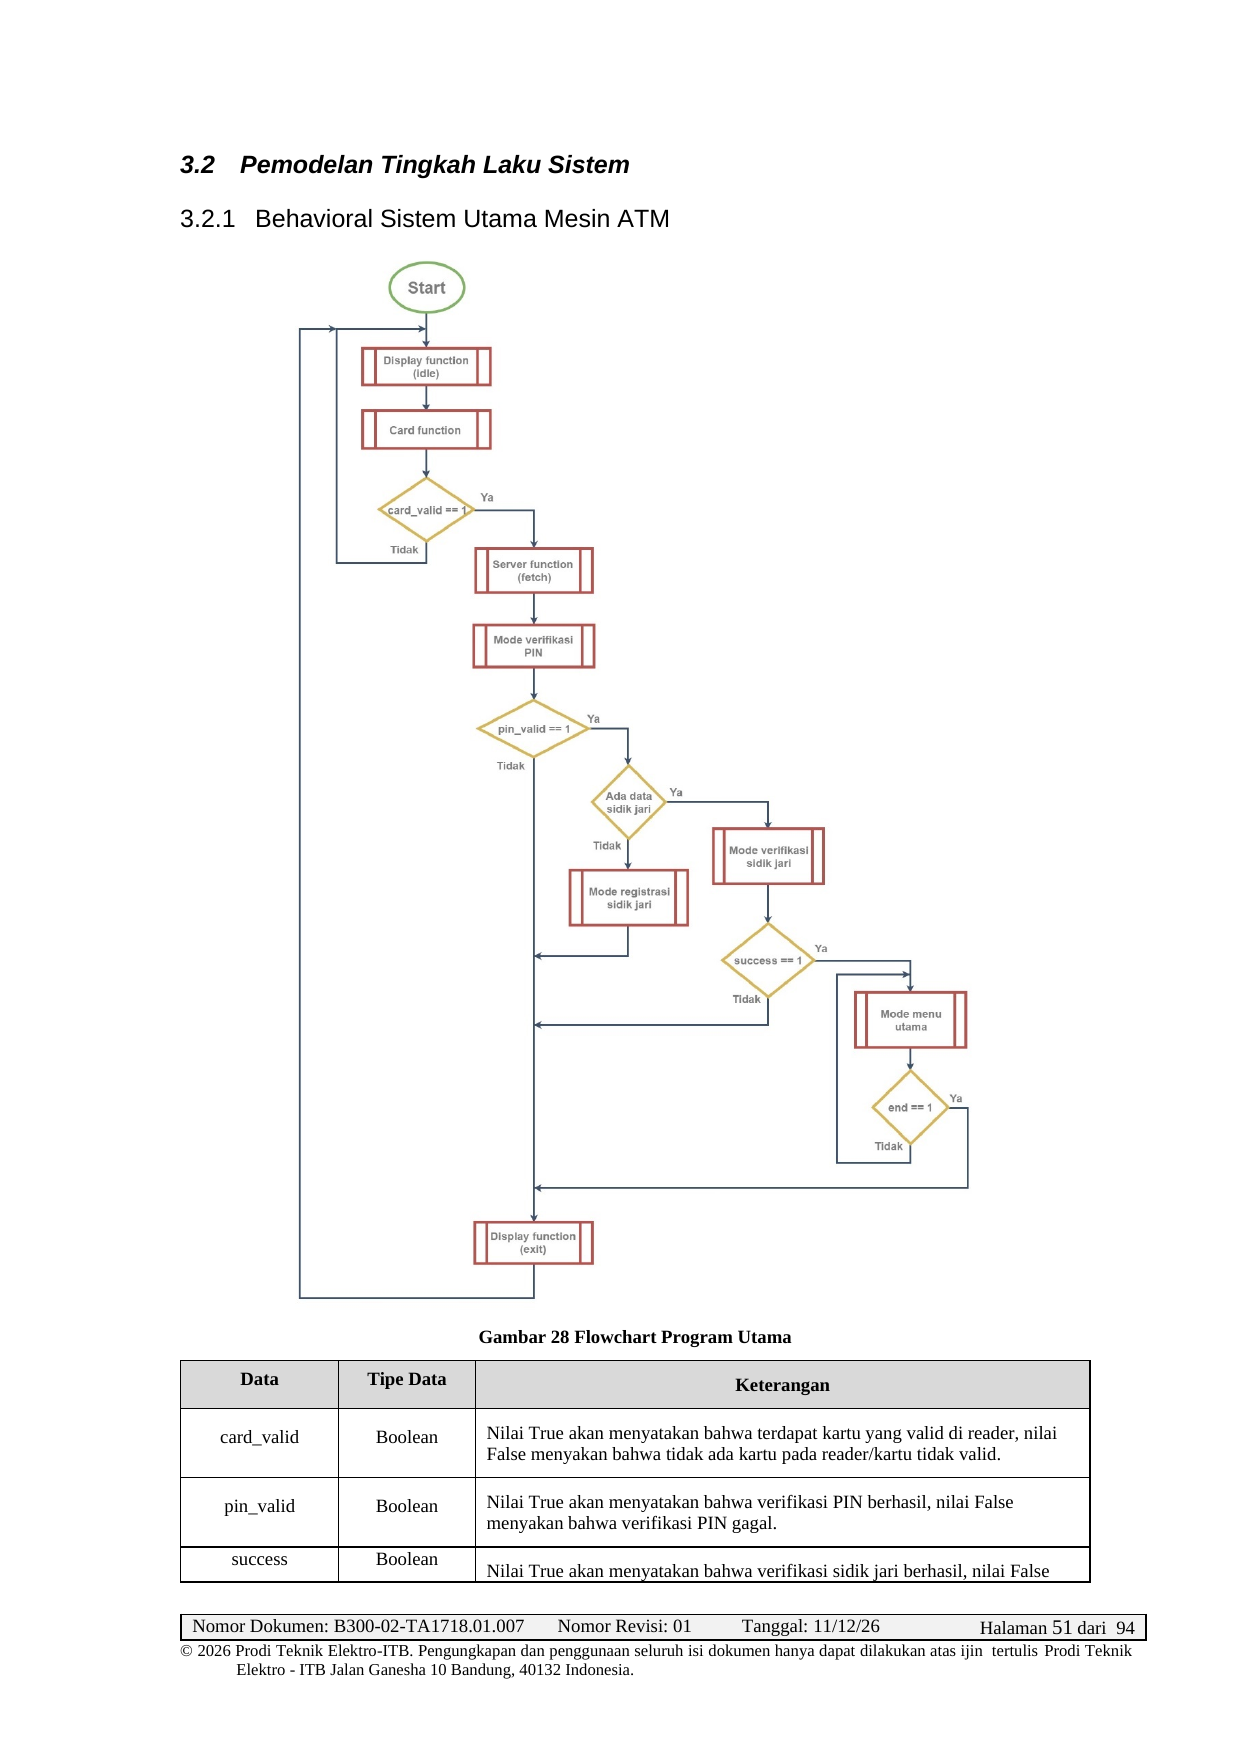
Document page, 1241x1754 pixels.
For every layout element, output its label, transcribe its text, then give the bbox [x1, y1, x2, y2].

table_header Data [181, 1361, 338, 1408]
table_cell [476, 1548, 1089, 1581]
subtitle Pemodelan Tingkah Laku Sistem [180, 150, 1090, 179]
table_cell Boolean [339, 1548, 475, 1581]
table_cell card_valid [181, 1409, 338, 1477]
table_cell Nilai True akan menyatakan bahwa terdapat kartu yang valid di reader, nilai False menyakan bahwa tidak ada kartu pada reader/kartu tidak valid. [476, 1409, 1089, 1477]
table_cell Boolean [339, 1409, 475, 1477]
text Gambar 28 Flowchart Program Utama [180, 1326, 1090, 1348]
subtitle Behavioral Sistem Utama Mesin ATM [180, 204, 1090, 232]
table_cell pin_valid [181, 1478, 338, 1546]
table_header Tipe Data [339, 1361, 475, 1408]
table_header Keterangan [476, 1361, 1089, 1408]
table_cell Nilai True akan menyatakan bahwa verifikasi PIN berhasil, nilai False menyakan bahwa verifikasi PIN gagal. [476, 1478, 1089, 1546]
picture [273, 238, 997, 1327]
table_cell success [181, 1548, 338, 1581]
table_cell Boolean [339, 1478, 475, 1546]
